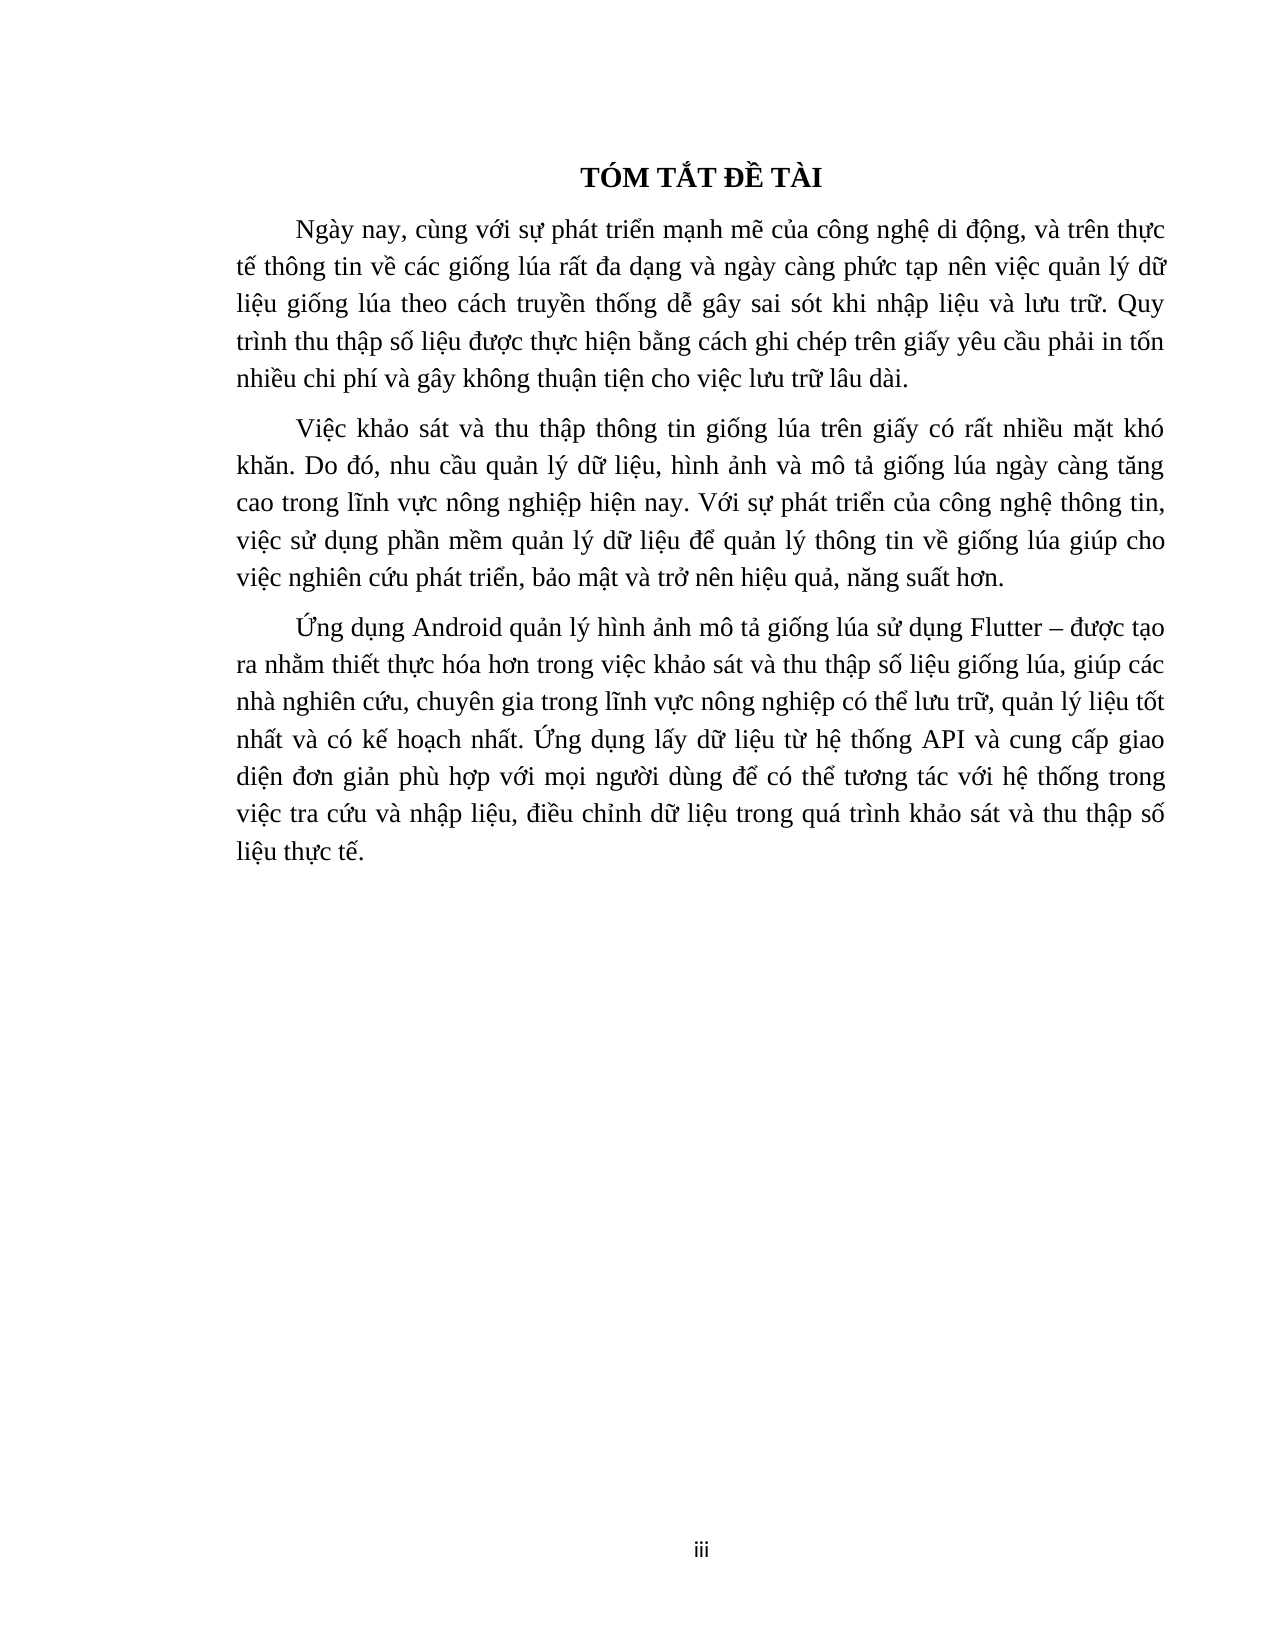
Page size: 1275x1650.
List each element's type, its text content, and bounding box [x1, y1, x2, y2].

text Việc khảo sát và thu thập thông tin giống lúa trên giấy có rất nhiều mặt khó khăn. Do đó, nhu cầu quản lý dữ liệu, hình ảnh và mô tả giống lúa ngày càng tăng cao trong lĩnh vực nông nghiệp hiện nay. Với sự phát triển của công nghệ thông tin, việc sử dụng phần mềm quản lý dữ liệu để quản lý thông tin về giống lúa giúp cho việc nghiên cứu phát triển, bảo mật và trở nên hiệu quả, năng suất hơn. [236, 412, 1167, 592]
text Ngày nay, cùng với sự phát triển mạnh mẽ của công nghệ di động, và trên thực tế thông tin về các giống lúa rất đa dạng và ngày càng phức tạp nên việc quản lý dữ liệu giống lúa theo cách truyền thống dễ gây sai sót khi nhập liệu và lưu trữ. Quy trình thu thập số liệu được thực hiện bằng cách ghi chép trên giấy yêu cầu phải in tốn nhiều chi phí và gây không thuận tiện cho việc lưu trữ lâu dài. [236, 213, 1167, 393]
text TÓM TẮT ĐỀ TÀI [236, 160, 1167, 194]
text Ứng dụng Android quản lý hình ảnh mô tả giống lúa sử dụng Flutter – được tạo ra nhằm thiết thực hóa hơn trong việc khảo sát và thu thập số liệu giống lúa, giúp các nhà nghiên cứu, chuyên gia trong lĩnh vực nông nghiệp có thể lưu trữ, quản lý liệu tốt nhất và có kế hoạch nhất. Ứng dụng lấy dữ liệu từ hệ thống API và cung cấp giao diện đơn giản phù hợp với mọi người dùng để có thể tương tác với hệ thống trong việc tra cứu và nhập liệu, điều chỉnh dữ liệu trong quá trình khảo sát và thu thập số liệu thực tế. [236, 611, 1167, 866]
